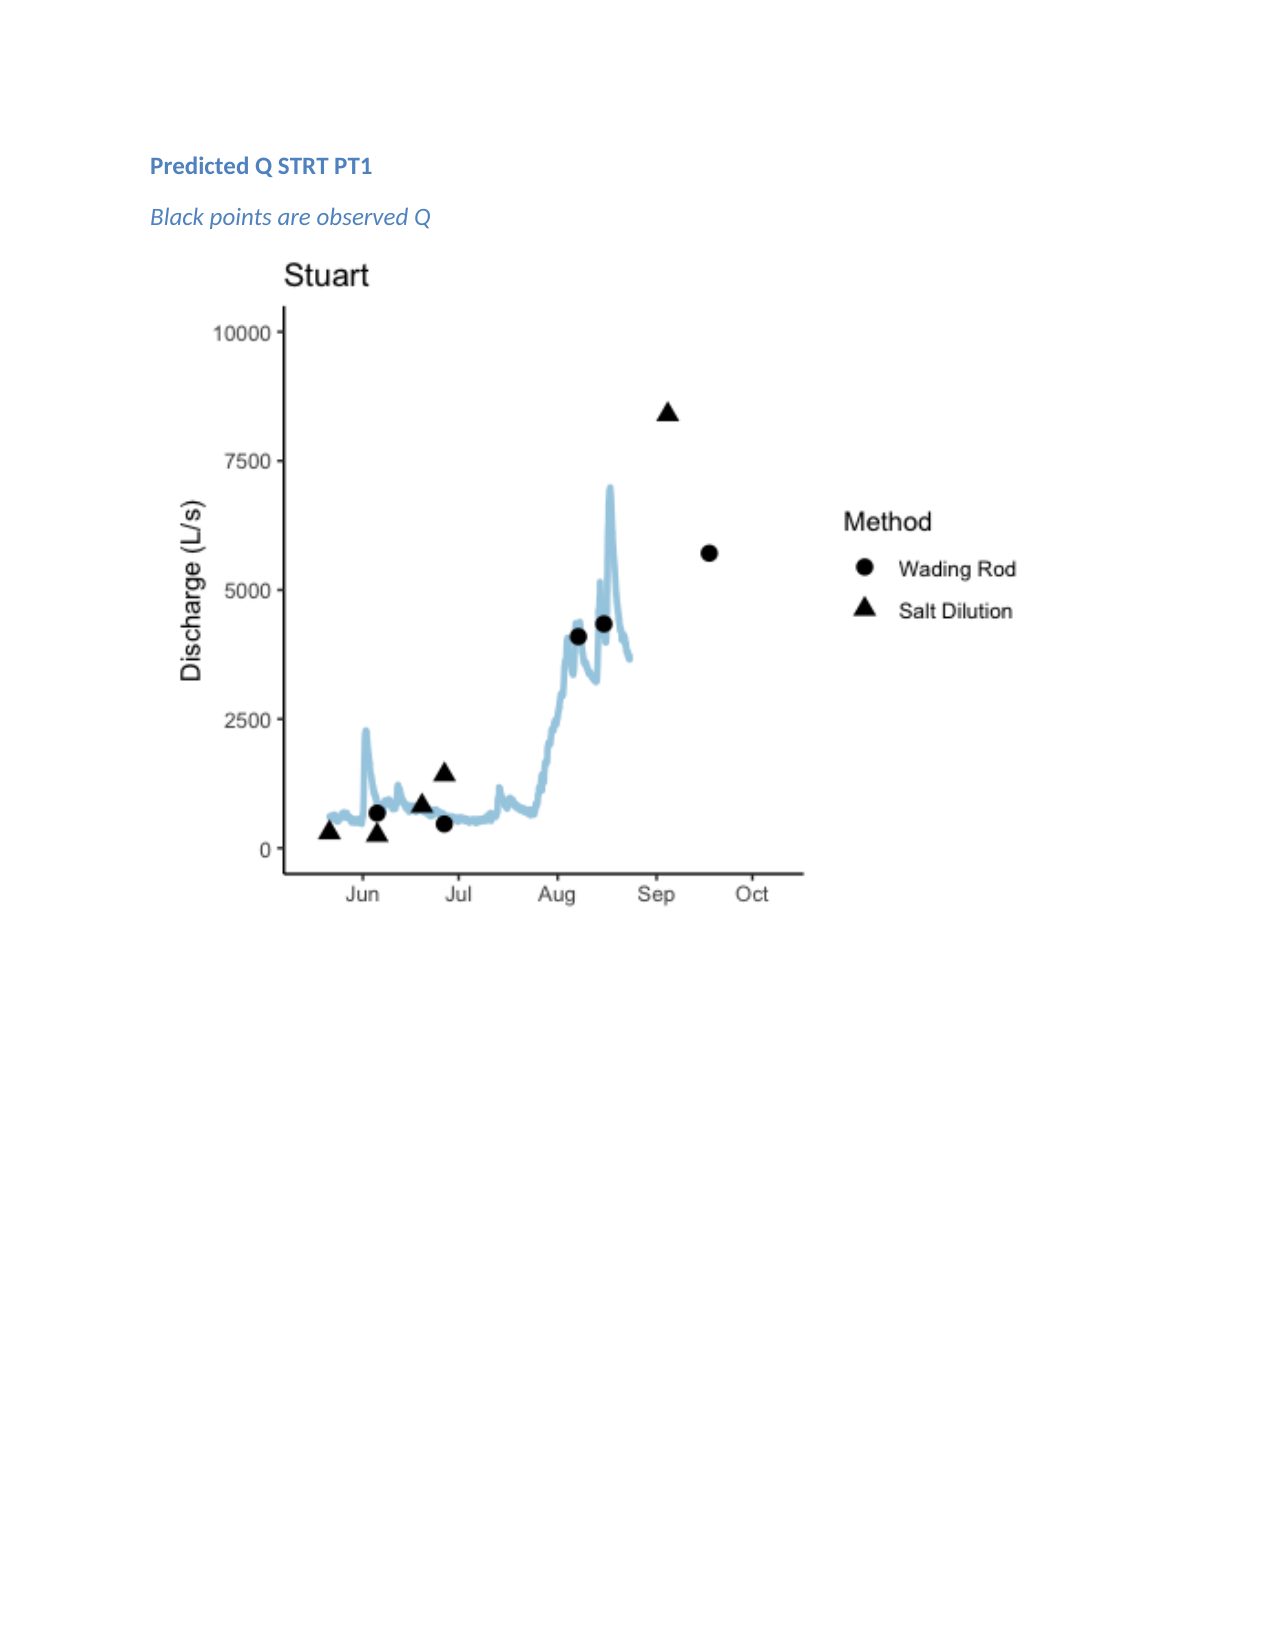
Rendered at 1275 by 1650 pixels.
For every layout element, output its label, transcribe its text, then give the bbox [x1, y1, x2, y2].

subtitle Black points are observed Q [150, 201, 1125, 232]
subtitle Predicted Q STRT PT1 [150, 150, 1125, 181]
picture [168, 250, 1044, 951]
